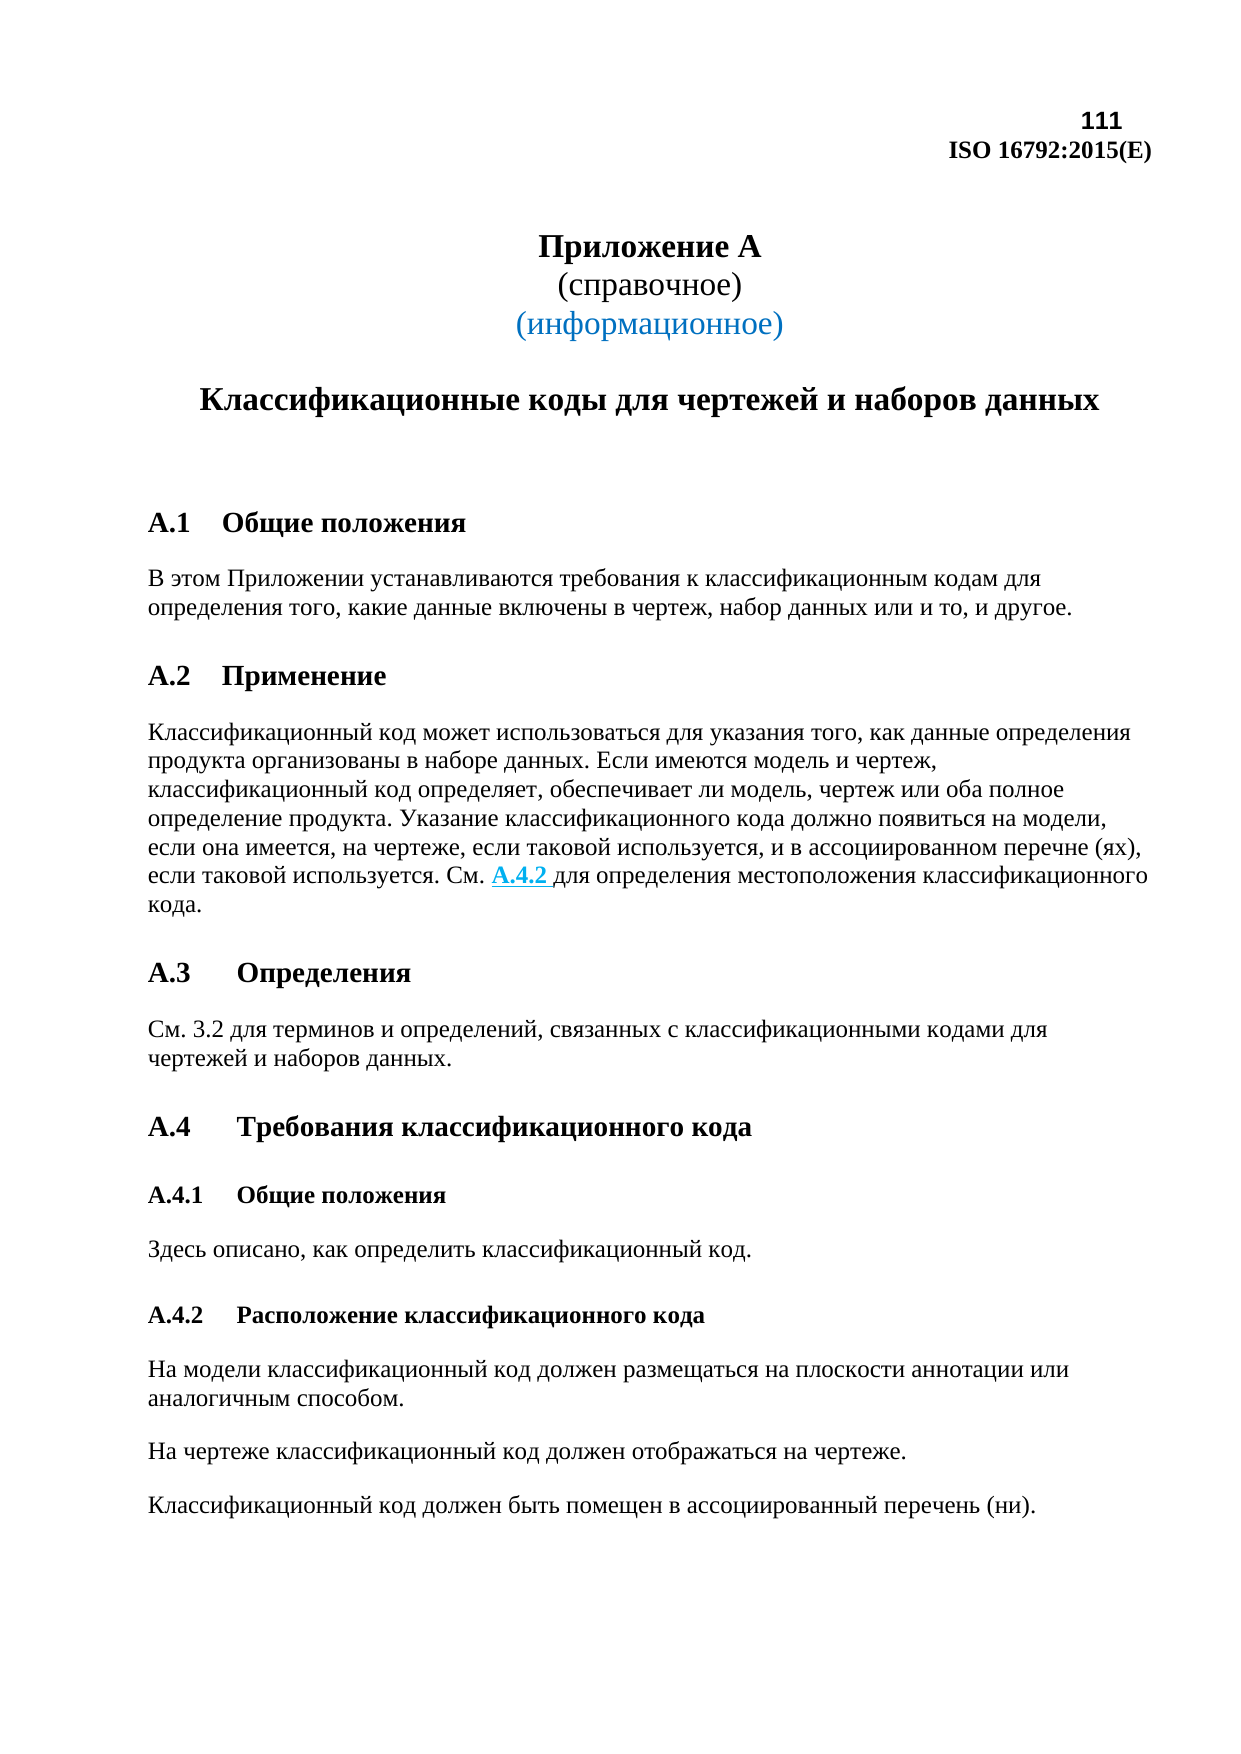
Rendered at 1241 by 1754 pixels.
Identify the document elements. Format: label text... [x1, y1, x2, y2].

list Классификационный код может использоваться для указания того, как данные определения продукта организованы в наборе данных. Если имеются модель и чертеж, классификационный код определяет, обеспечивает ли модель, чертеж или оба полное определение продукта. Указание классификационного кода должно появиться на модели, если она имеется, на чертеже, если таковой используется, и в ассоциированном перечне (ях), если таковой используется. См. А.4.2 для определения местоположения классификационного кода. [148, 717, 1152, 918]
list В этом Приложении устанавливаются требования к классификационным кодам для определения того, какие данные включены в чертеж, набор данных или и то, и другое. [148, 563, 1152, 621]
list Приложение А [148, 226, 1152, 265]
list ISO 16792:2015(E) [148, 135, 1152, 164]
list На модели классификационный код должен размещаться на плоскости аннотации или аналогичным способом. [148, 1354, 1152, 1411]
list А.2 Применение [148, 658, 1152, 692]
list См. 3.2 для терминов и определений, связанных с классификационными кодами для чертежей и наборов данных. [148, 1014, 1152, 1072]
list (справочное) [148, 265, 1152, 303]
list Здесь описано, как определить классификационный код. [148, 1234, 1152, 1263]
list (информационное) [148, 303, 1152, 341]
list Классификационные коды для чертежей и наборов данных [148, 379, 1152, 417]
list А.4.2 Расположение классификационного кода [148, 1300, 1152, 1329]
list А.4 Требования классификационного кода [148, 1109, 1152, 1143]
list Классификационный код должен быть помещен в ассоциированный перечень (ни). [148, 1490, 1152, 1519]
list 111 [148, 106, 1122, 135]
list А.1 Общие положения [148, 505, 1152, 538]
list А.3 Определения [148, 956, 1152, 989]
list На чертеже классификационный код должен отображаться на чертеже. [148, 1436, 1152, 1465]
list А.4.1 Общие положения [148, 1180, 1152, 1209]
